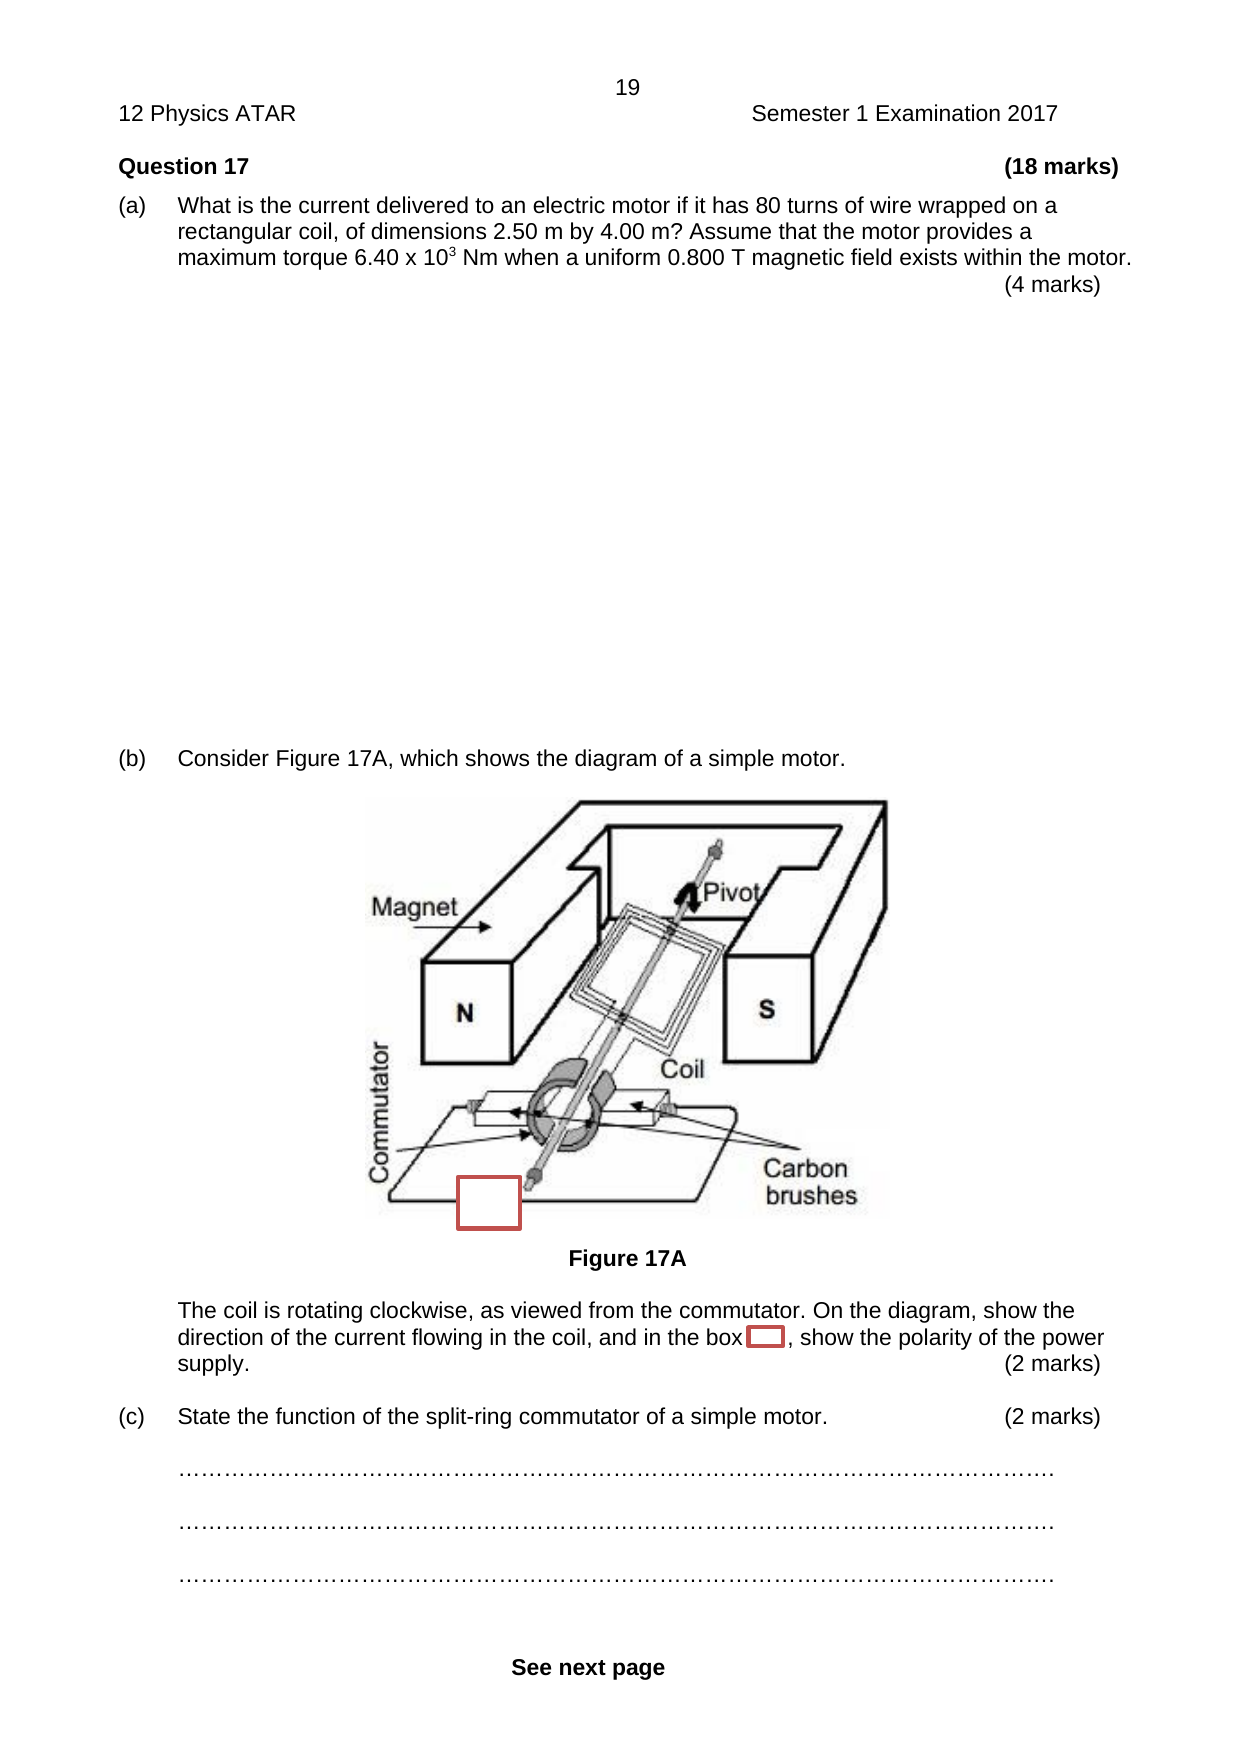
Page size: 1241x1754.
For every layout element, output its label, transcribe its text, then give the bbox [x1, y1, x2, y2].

text ……………………………………………………………………………………………………. [177, 1561, 1137, 1587]
text (4 marks) [118, 271, 1137, 297]
list Consider Figure 17A, which shows the diagram of a simple motor. [118, 745, 1137, 771]
picture [365, 797, 890, 1219]
text ……………………………………………………………………………………………………. [177, 1455, 1137, 1482]
list State the function of the split-ring commutator of a simple motor. (2 marks) [118, 1403, 1137, 1429]
text Question 17 (18 marks) [118, 153, 1137, 179]
list Figure 17A [118, 1244, 1137, 1271]
list The coil is rotating clockwise, as viewed from the commutator. On the diagram, show the direction of the current flowing in the coil, and in the box , show the polarity of the power supply. (2 marks) [177, 1297, 1137, 1376]
text ……………………………………………………………………………………………………. [177, 1508, 1137, 1534]
list What is the current delivered to an electric motor if it has 80 turns of wire wrapped on a rectangular coil, of dimensions 2.50 m by 4.00 m? Assume that the motor provides a maximum torque 6.40 x 103 Nm when a uniform 0.800 T magnetic field exists within the motor. [118, 192, 1137, 271]
